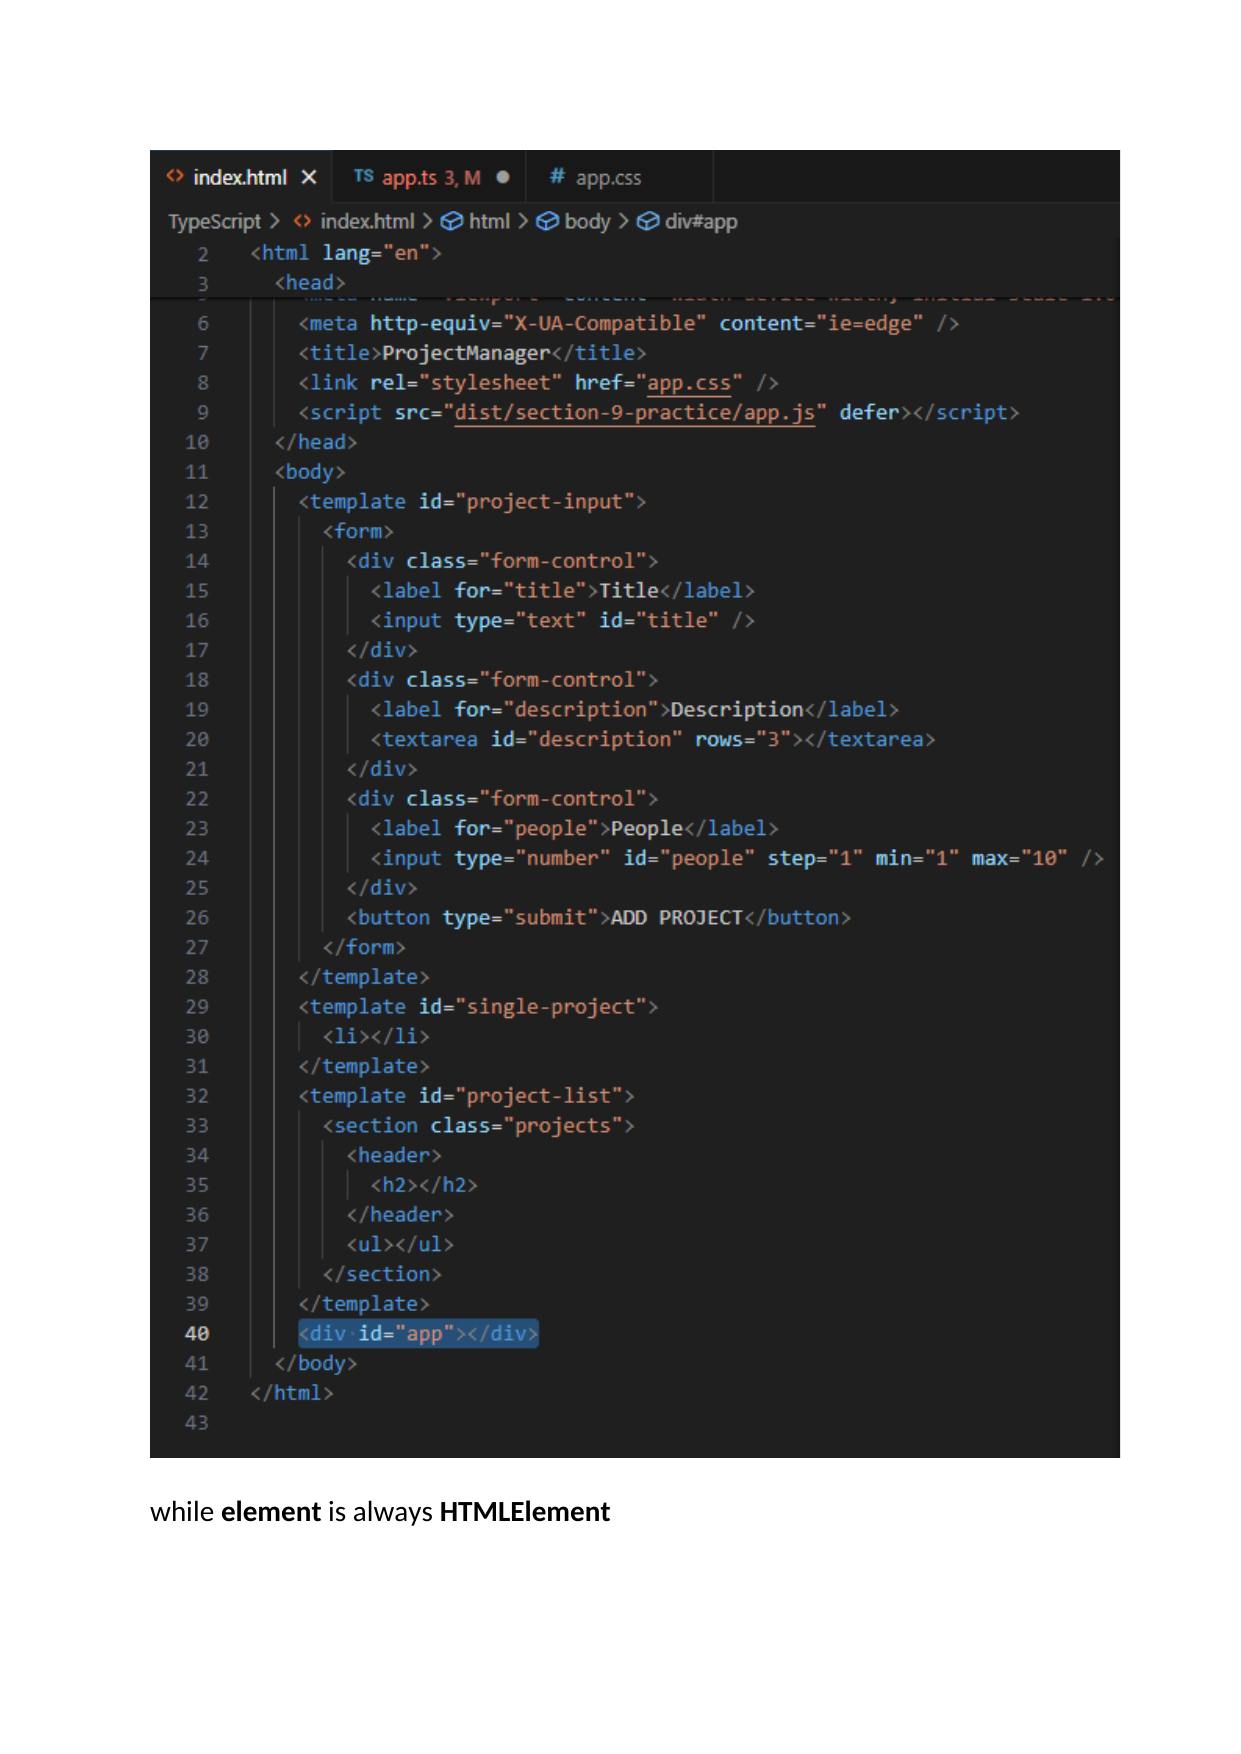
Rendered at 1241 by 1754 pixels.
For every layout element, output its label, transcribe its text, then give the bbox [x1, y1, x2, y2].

text while element is always HTMLElement [150, 1493, 1090, 1529]
picture [150, 150, 1121, 1458]
